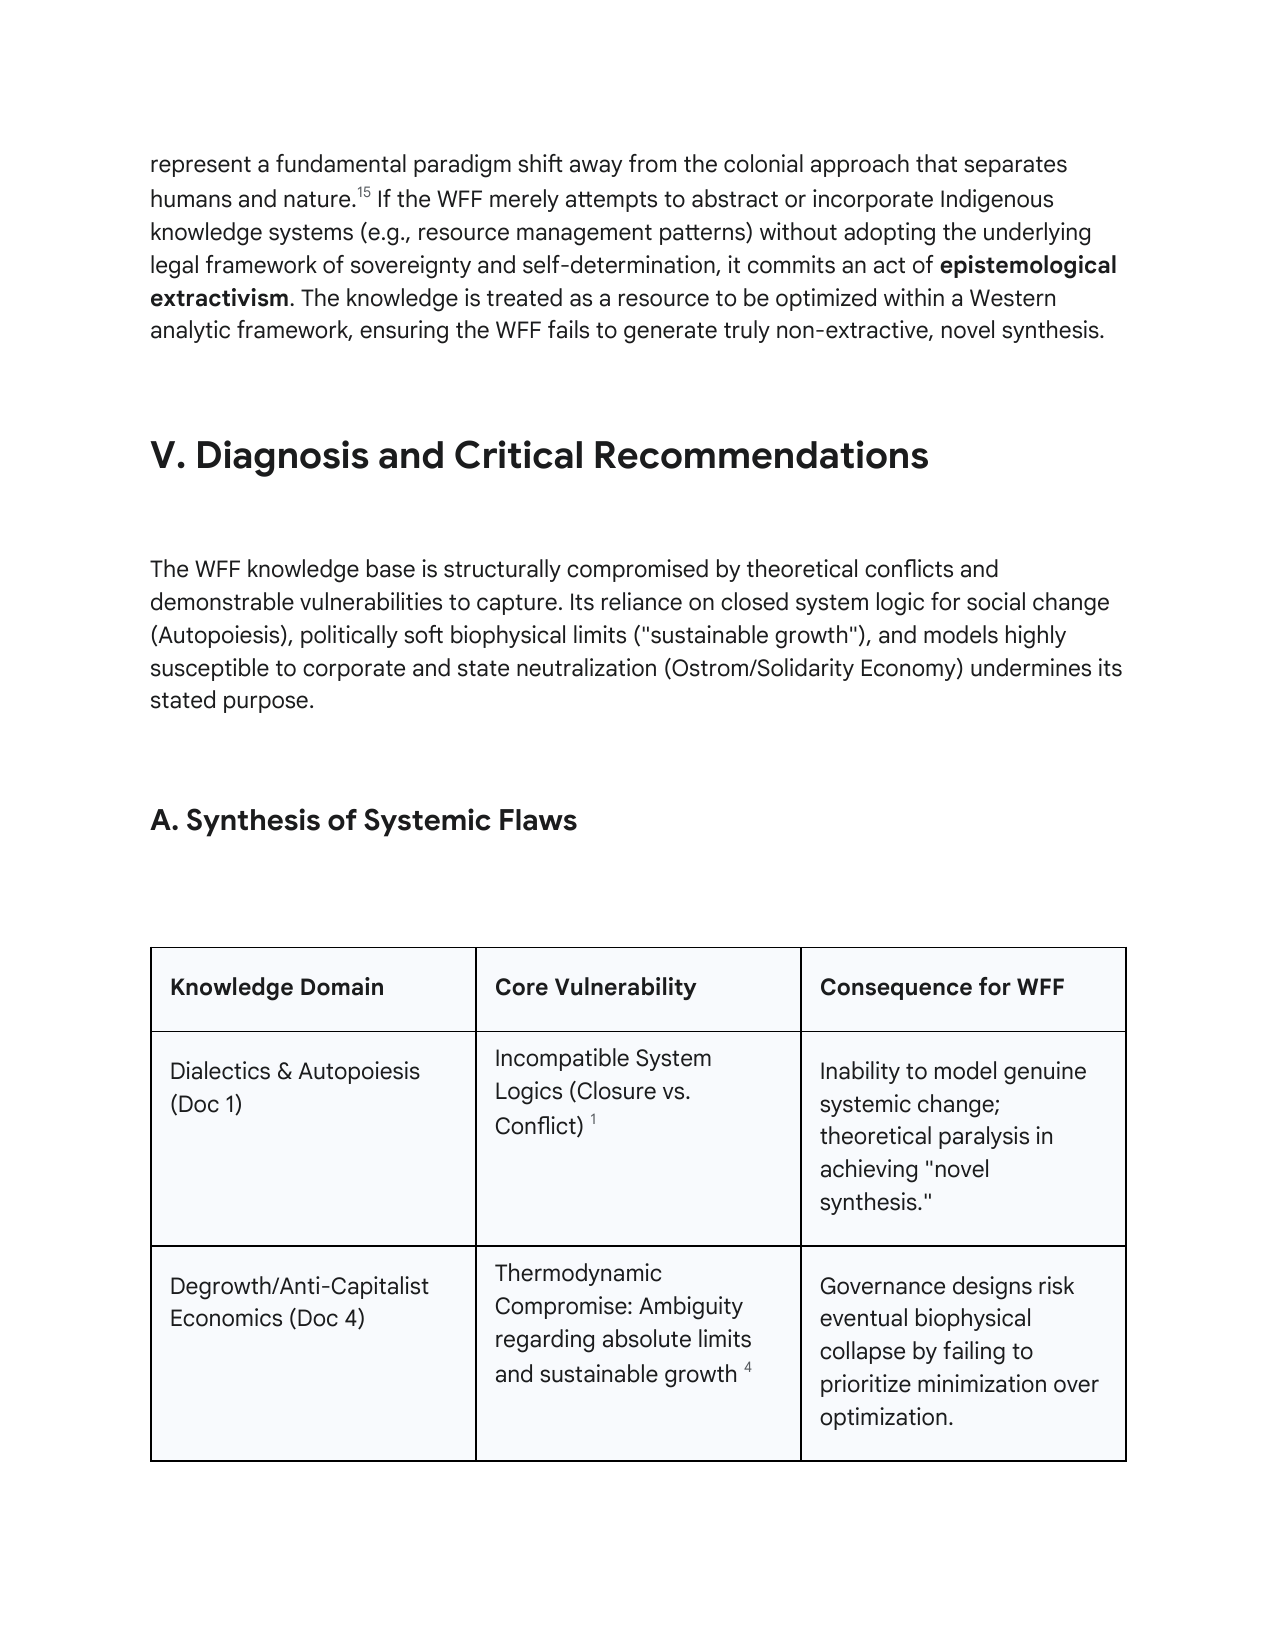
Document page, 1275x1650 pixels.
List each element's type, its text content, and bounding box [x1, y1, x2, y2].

table_header Knowledge Domain [152, 948, 475, 1031]
table_header Core Vulnerability [477, 948, 800, 1031]
subtitle V. Diagnosis and Critical Recommendations [150, 432, 1125, 479]
table_cell Thermodynamic Compromise: Ambiguity regarding absolute limits and sustainable growth 4 [477, 1247, 800, 1460]
table_cell Degrowth/Anti-Capitalist Economics (Doc 4) [152, 1247, 475, 1460]
text The WFF knowledge base is structurally compromised by theoretical conflicts and demonstrable vulnerabilities to capture. Its reliance on closed system logic for social change (Autopoiesis), politically soft biophysical limits ("sustainable growth"), and models highly susceptible to corporate and state neutralization (Ostrom/Solidarity Economy) undermines its stated purpose. [150, 556, 1125, 715]
table_cell Incompatible System Logics (Closure vs. Conflict) 1 [477, 1032, 800, 1245]
subtitle A. Synthesis of Systemic Flaws [150, 802, 1125, 838]
table_cell Governance designs risk eventual biophysical collapse by failing to prioritize minimization over optimization. [802, 1247, 1125, 1460]
table_cell Dialectics & Autopoiesis (Doc 1) [152, 1032, 475, 1245]
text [150, 150, 1125, 345]
table_header Consequence for WFF [802, 948, 1125, 1031]
table_cell Inability to model genuine systemic change; theoretical paralysis in achieving "novel synthesis." [802, 1032, 1125, 1245]
